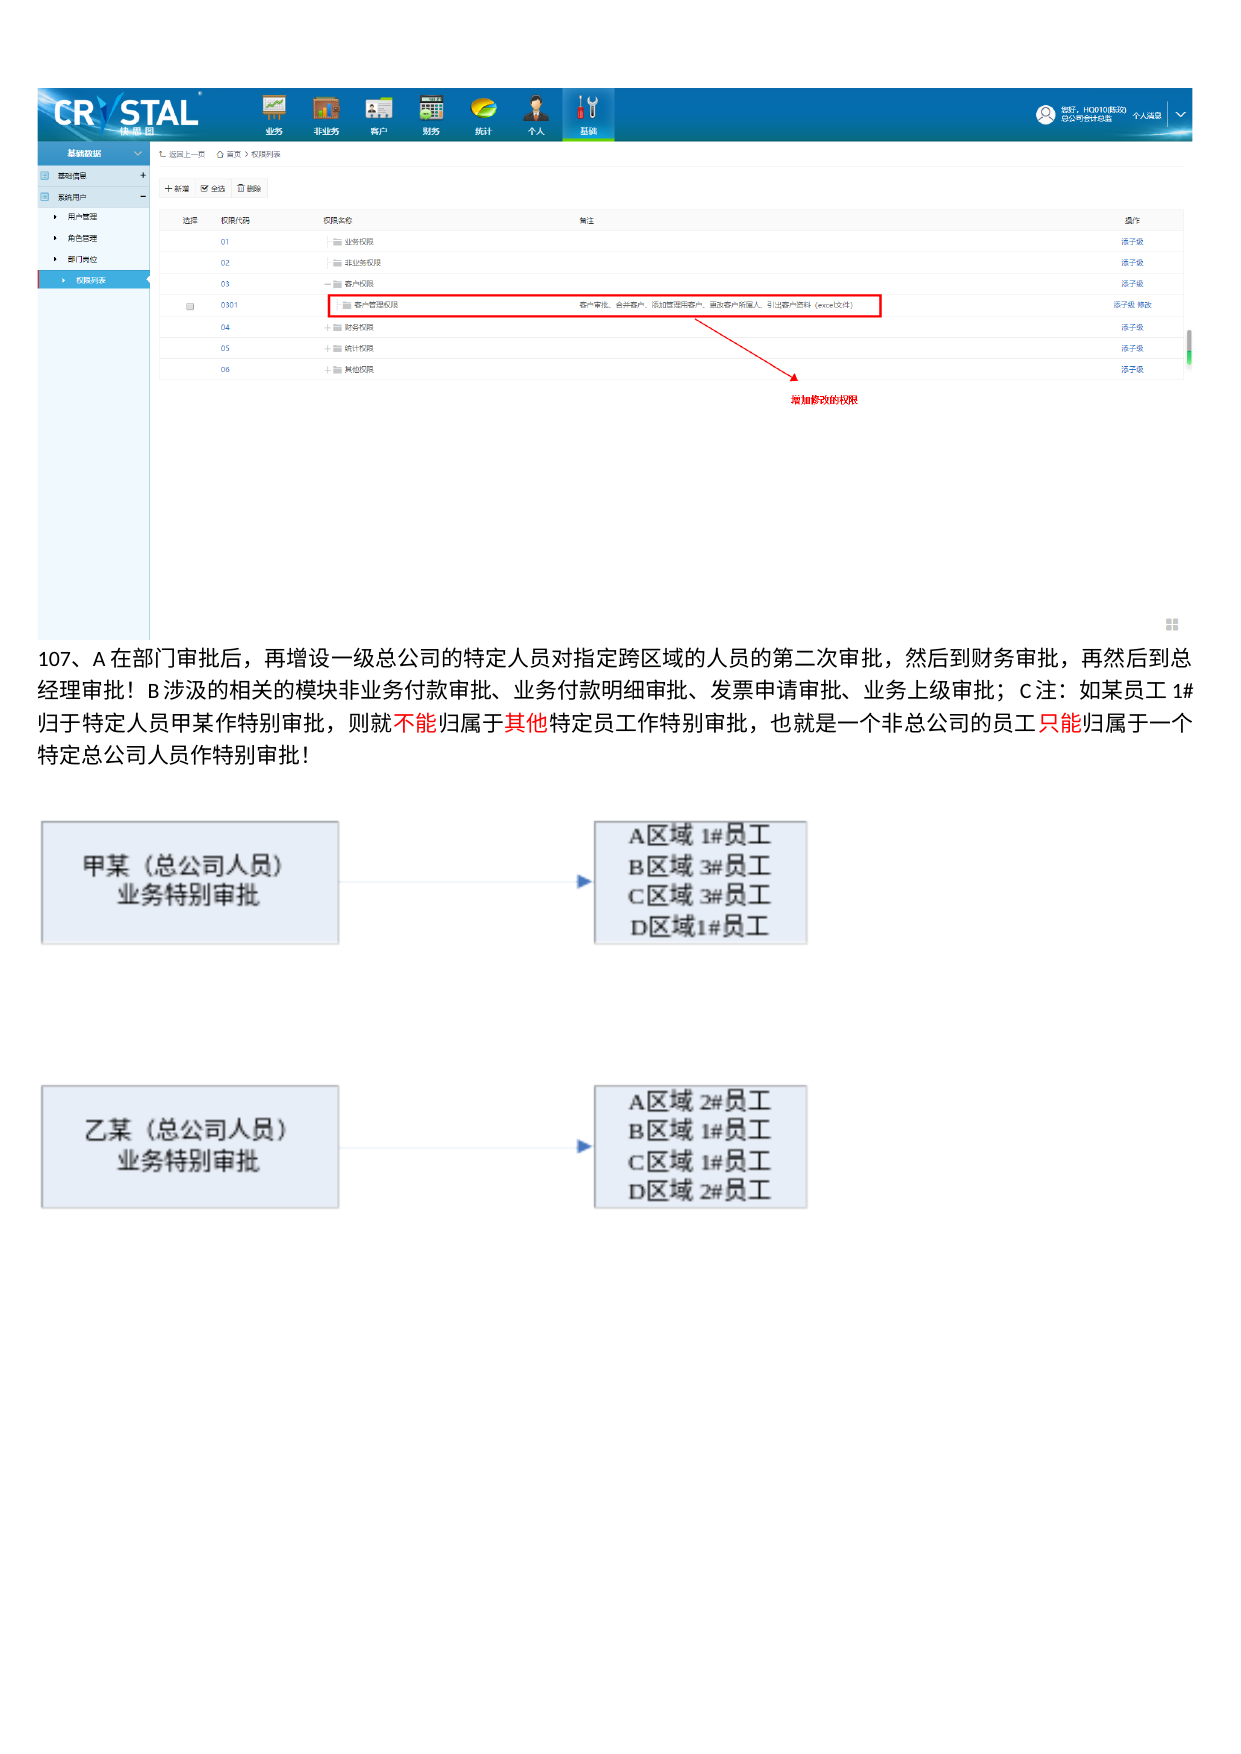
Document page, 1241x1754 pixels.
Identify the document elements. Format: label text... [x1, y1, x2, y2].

picture [37, 88, 1193, 640]
list A在部门审批后，再增设一级总公司的特定人员对指定跨区域的人员的第二次审批，然后到财务审批，再然后到总经理审批！B涉汲的相关的模块非业务付款审批、业务付款明细审批、发票申请审批、业务上级审批；C注：如某员工1#归于特定人员甲某作特别审批，则就不能归属于其他特定员工作特别审批，也就是一个非总公司的员工只能归属于一个特定总公司人员作特别审批！ [37, 641, 1194, 771]
